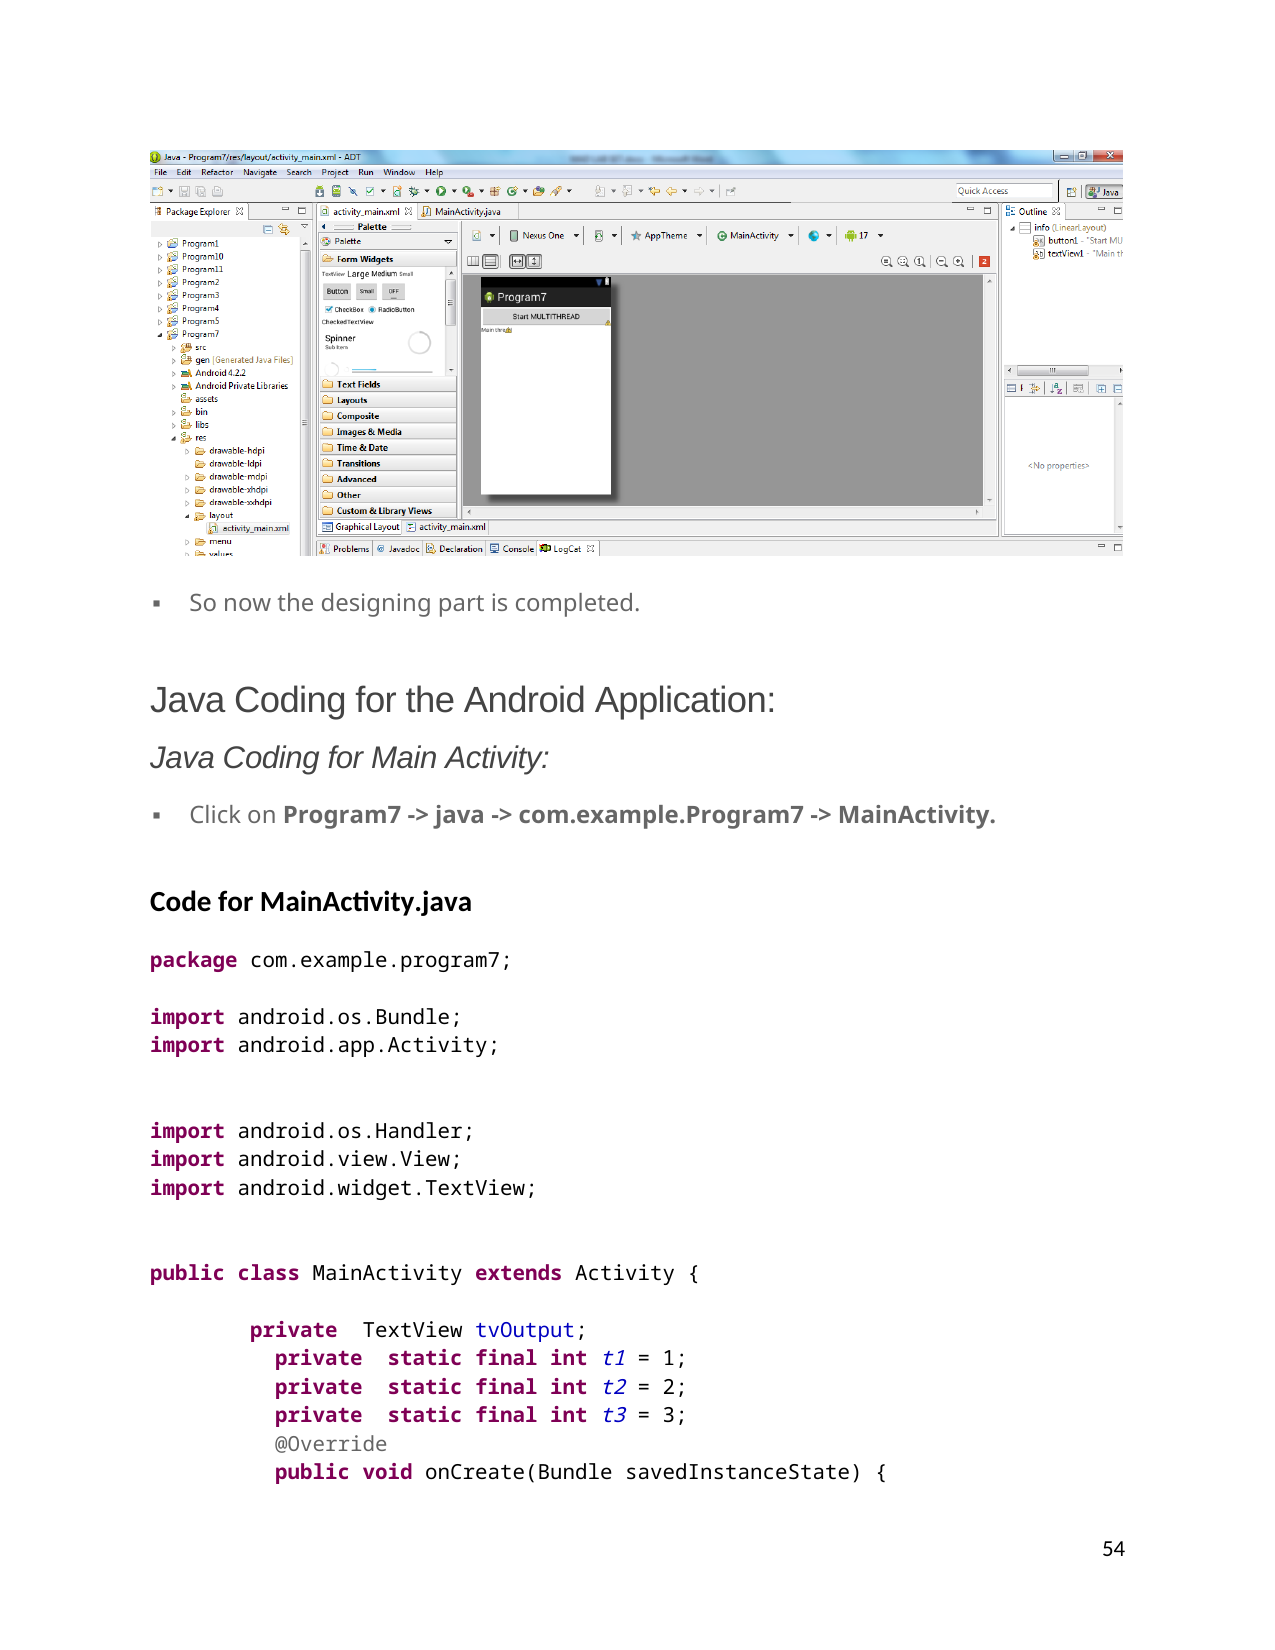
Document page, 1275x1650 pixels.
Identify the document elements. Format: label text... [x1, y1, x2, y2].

text import android.app.Activity; [150, 1031, 1125, 1059]
text private static final int t1 = 1; [150, 1343, 1125, 1372]
list Click on Program7 -> java -> com.example.Program7 -> MainActivity. [152, 793, 1125, 830]
text import android.widget.TextView; [150, 1173, 1125, 1201]
text package com.example.program7; [150, 945, 1125, 974]
subtitle Java Coding for Main Activity: [150, 739, 1125, 774]
subtitle Java Coding for the Android Application: [150, 678, 1125, 720]
text private TextView tvOutput; [150, 1315, 1125, 1343]
text import android.view.View; [150, 1144, 1125, 1173]
text private static final int t2 = 2; [150, 1372, 1125, 1400]
text public void onCreate(Bundle savedInstanceState) { [150, 1457, 1125, 1486]
text import android.os.Bundle; [150, 1002, 1125, 1031]
list So now the designing part is completed. [152, 581, 1125, 618]
text import android.os.Handler; [150, 1116, 1125, 1144]
text Code for MainActivity.java [150, 883, 1125, 919]
text @Override [150, 1429, 1125, 1457]
text private static final int t3 = 3; [150, 1400, 1125, 1429]
text public class MainActivity extends Activity { [150, 1258, 1125, 1286]
picture [150, 150, 1123, 556]
